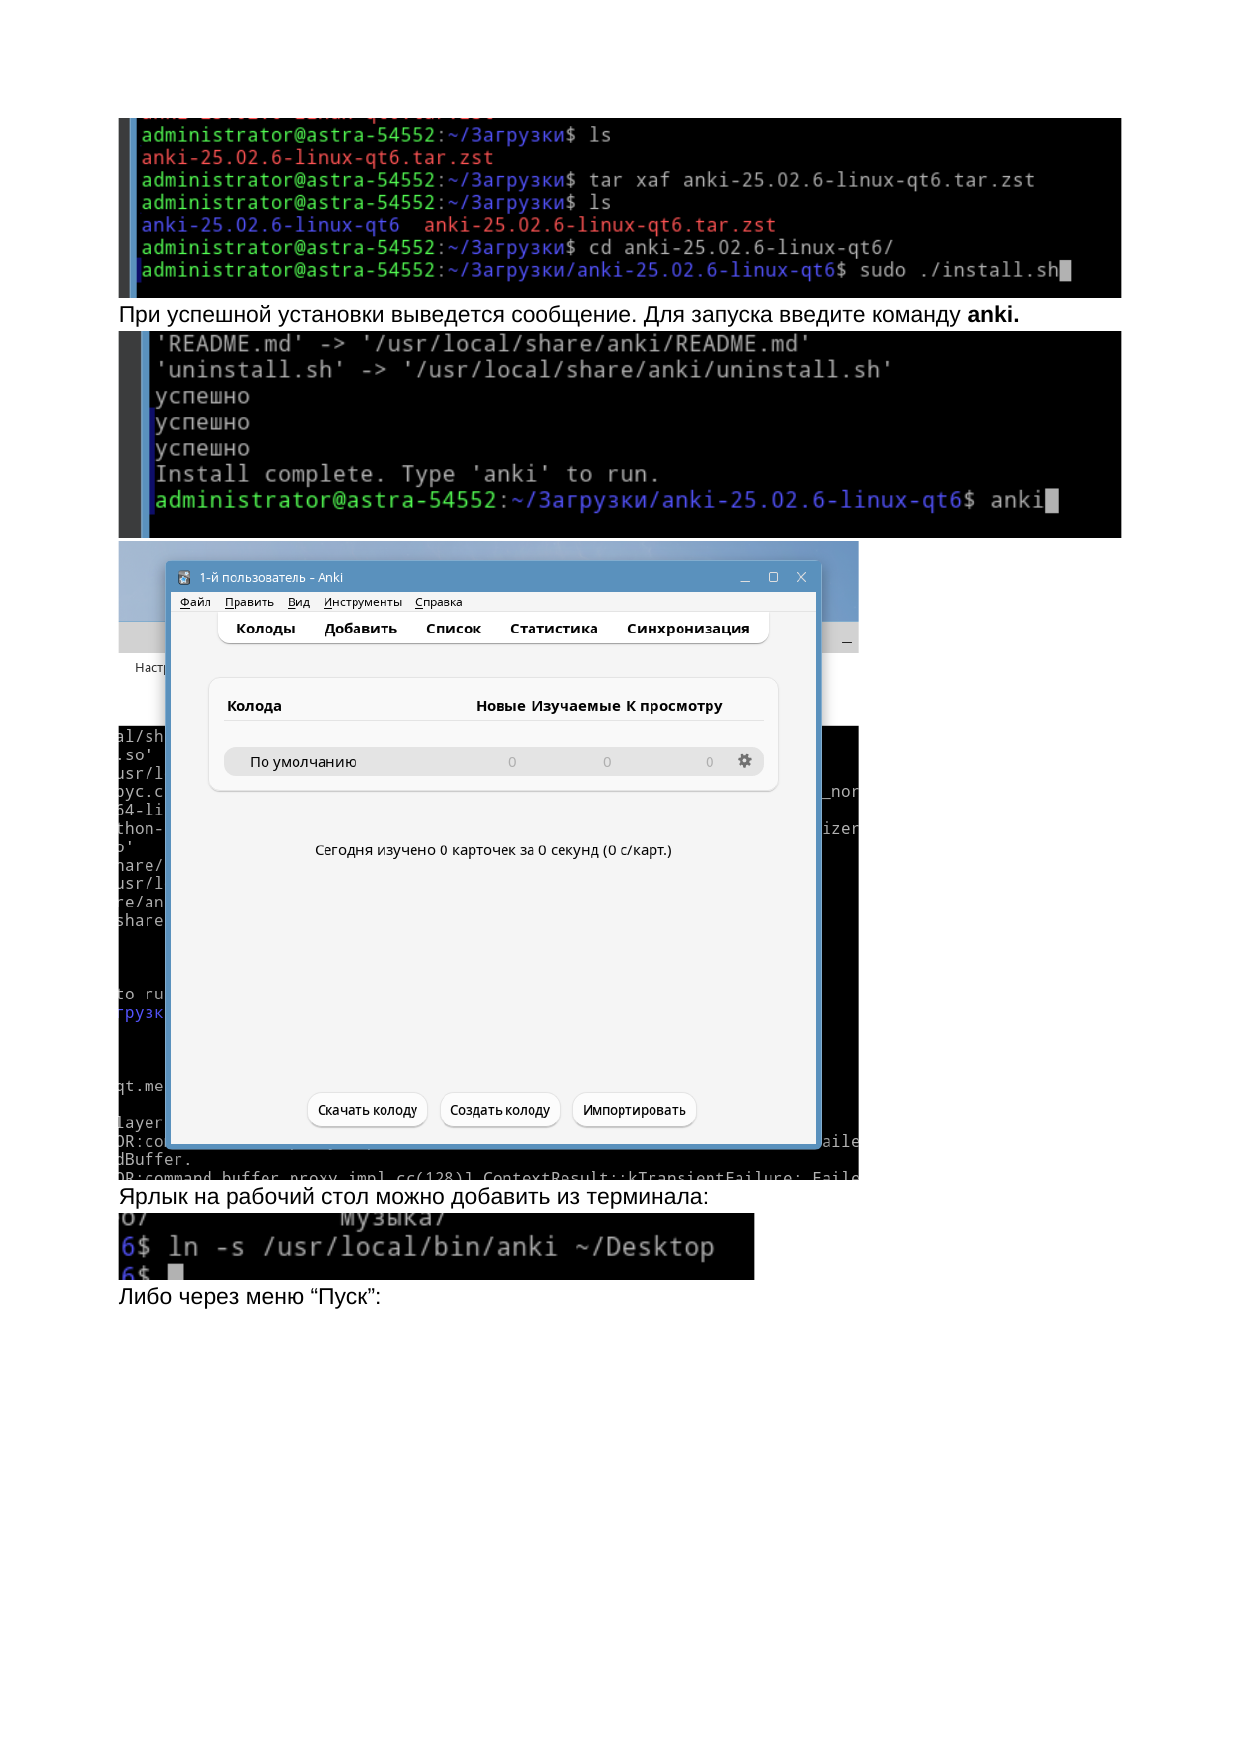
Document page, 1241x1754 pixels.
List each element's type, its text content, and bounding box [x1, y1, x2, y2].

text Ярлык на рабочий стол можно добавить из терминала: [118, 1183, 1122, 1210]
text При успешной установки выведется сообщение. Для запуска введите команду anki. [118, 301, 1122, 328]
picture [118, 118, 1122, 298]
picture [118, 331, 1122, 538]
text Либо через меню “Пуск”: [118, 1283, 1122, 1309]
picture [118, 541, 859, 1180]
picture [118, 1213, 755, 1280]
